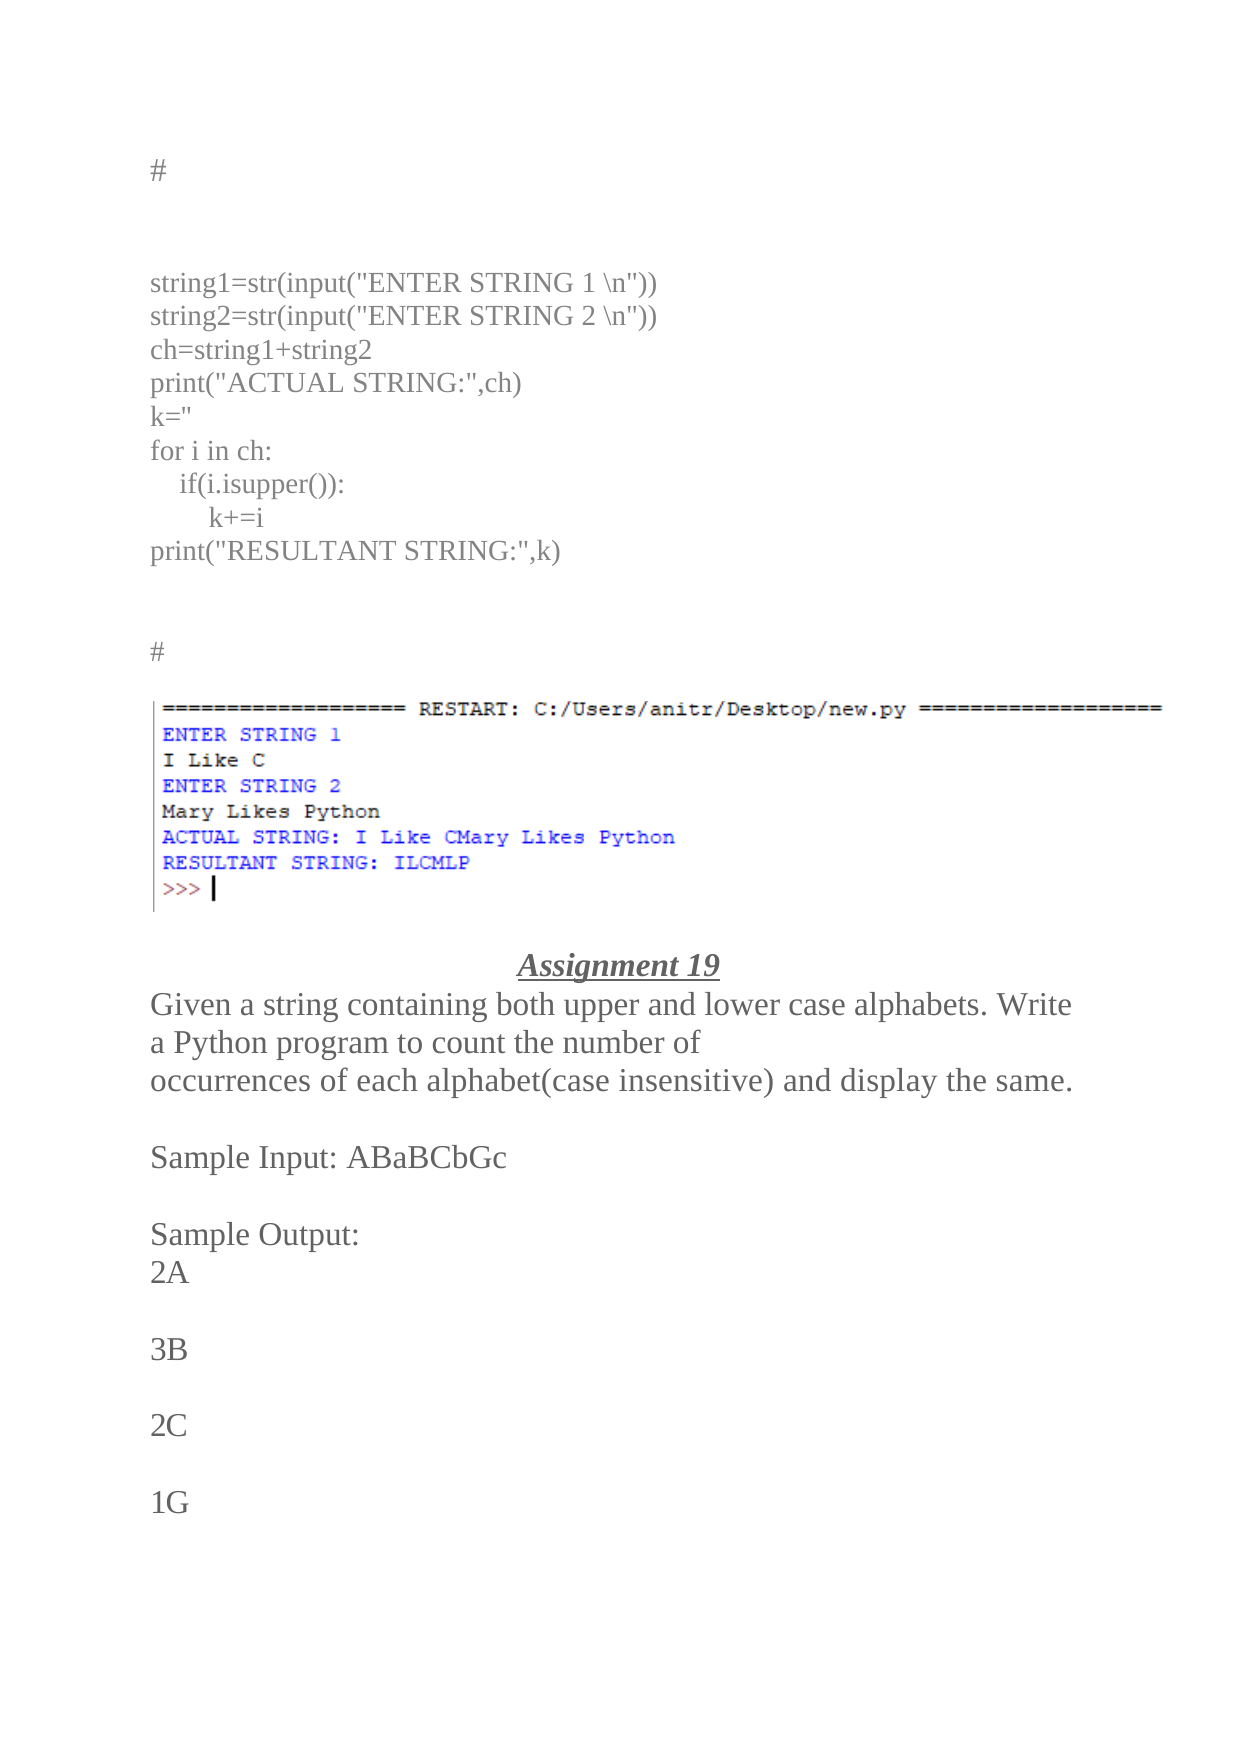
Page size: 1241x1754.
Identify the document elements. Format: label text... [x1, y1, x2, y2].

text print("RESULTANT STRING:",k) [150, 533, 1090, 567]
text 1G [150, 1482, 1090, 1521]
text ch=string1+string2 [150, 332, 1090, 366]
text print("ACTUAL STRING:",ch) [150, 366, 1090, 399]
text # [150, 634, 1090, 667]
text 3B [150, 1329, 1090, 1367]
text Sample Input: ABaBCbGc [150, 1137, 1090, 1176]
text k+=i [150, 500, 1090, 533]
text Assignment 19 [150, 946, 1090, 984]
text for i in ch: [150, 433, 1090, 466]
text Sample Output: [150, 1214, 1090, 1252]
text occurrences of each alphabet(case insensitive) and display the same. [150, 1061, 1090, 1099]
text Given a string containing both upper and lower case alphabets. Write a Python program to count the number of [150, 984, 1090, 1061]
text 2A [150, 1252, 1090, 1291]
text string2=str(input("ENTER STRING 2 \n")) [150, 298, 1090, 332]
text # [150, 150, 1090, 188]
text 2C [150, 1406, 1090, 1444]
text if(i.isupper()): [150, 466, 1090, 500]
text string1=str(input("ENTER STRING 1 \n")) [150, 265, 1090, 298]
picture [153, 701, 1190, 912]
text k='' [150, 399, 1090, 433]
